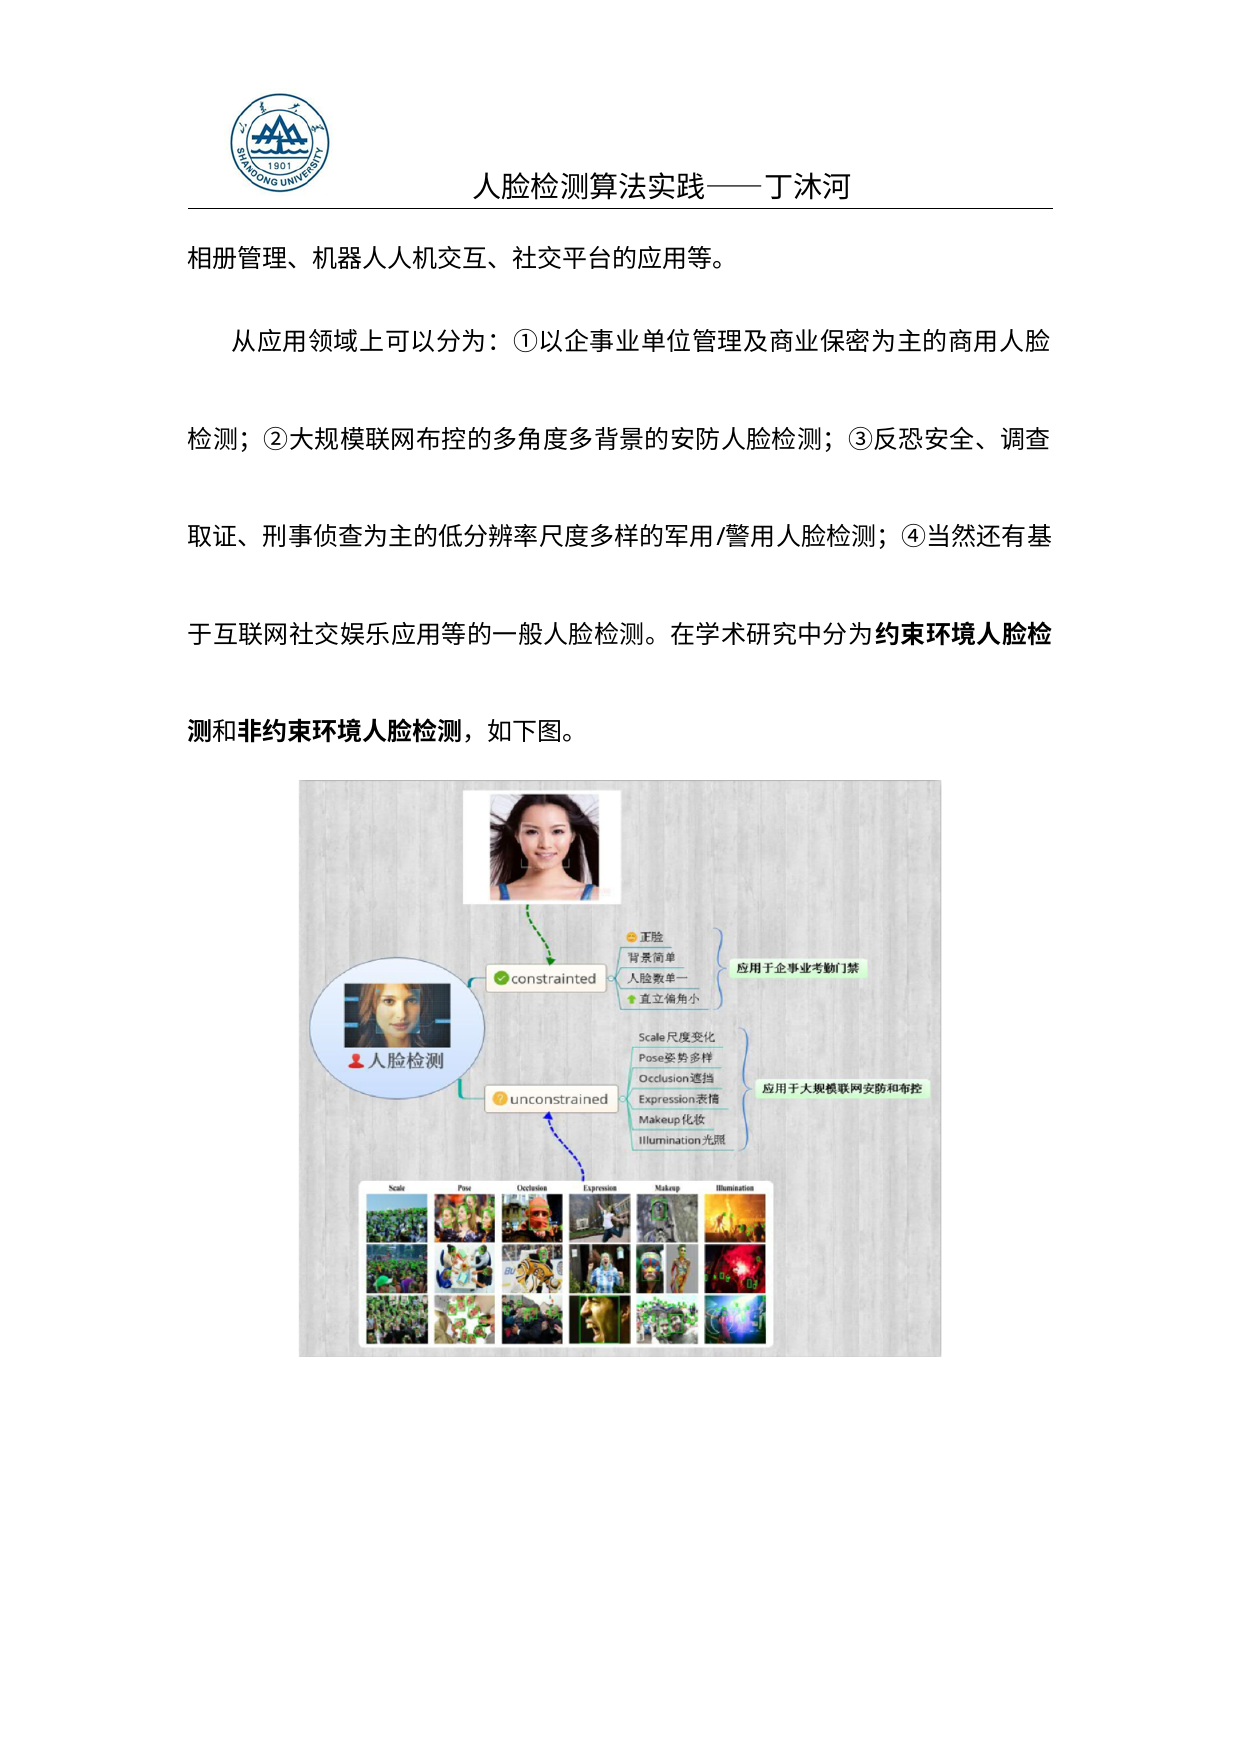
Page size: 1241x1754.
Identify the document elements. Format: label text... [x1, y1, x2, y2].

picture [224, 88, 336, 197]
text 从应用领域上可以分为：①以企事业单位管理及商业保密为主的商用人脸检测；②大规模联网布控的多角度多背景的安防人脸检测；③反恐安全、调查取证、刑事侦查为主的低分辨率尺度多样的军用/警用人脸检测；④当然还有基于互联网社交娱乐应用等的一般人脸检测。在学术研究中分为约束环境人脸检测和非约束环境人脸检测，如下图。 [187, 307, 1053, 762]
picture [298, 780, 942, 1357]
text 而且，人脸检测技术是所有人脸影像分析衍生应用的基础，这些扩展应用细分有人脸识别、人脸验证、人脸跟踪、人脸属性识别，人脸行为分析、个人相册管理、机器人人机交互、社交平台的应用等。 [187, 224, 1053, 289]
